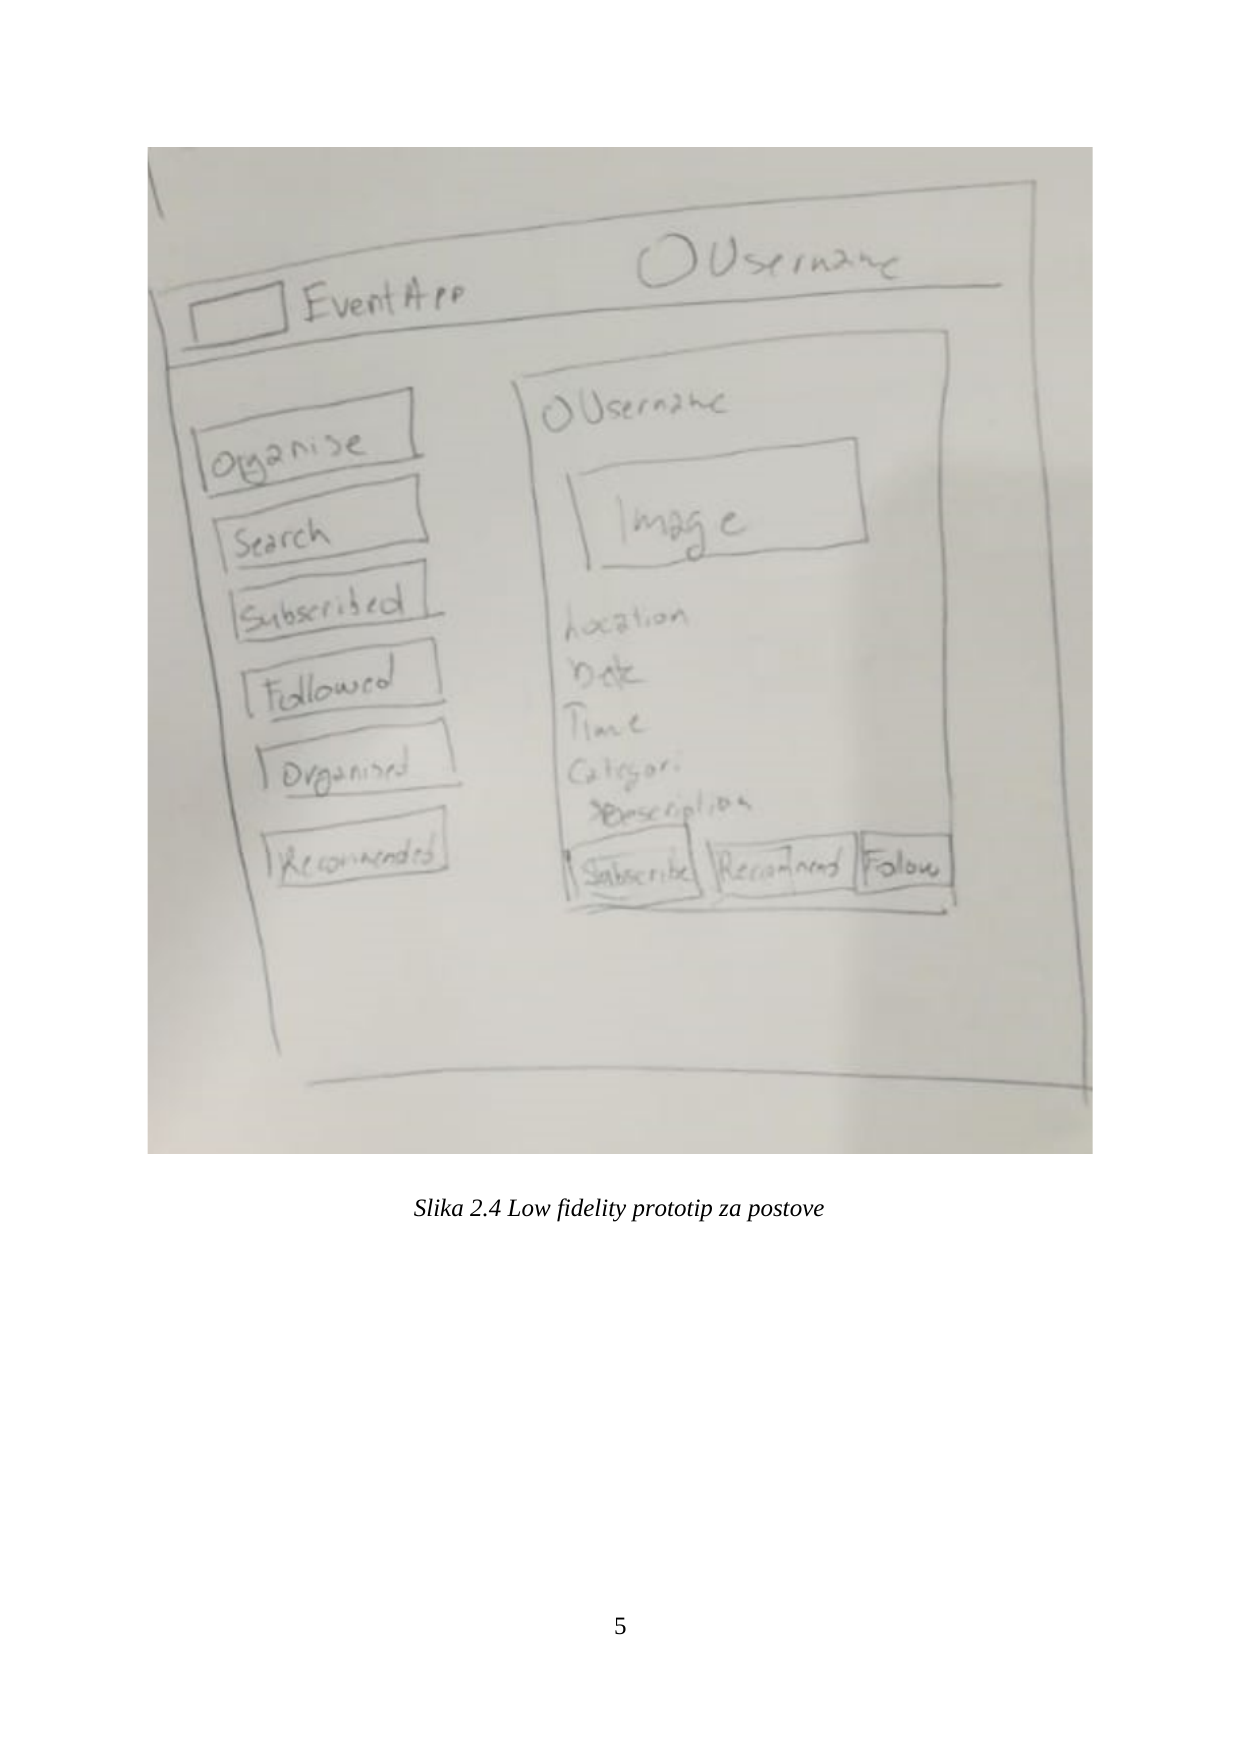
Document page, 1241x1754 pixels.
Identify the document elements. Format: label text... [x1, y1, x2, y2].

picture [147, 147, 1093, 1154]
text Slika 2.4 Low fidelity prototip za postove [148, 1193, 1092, 1221]
